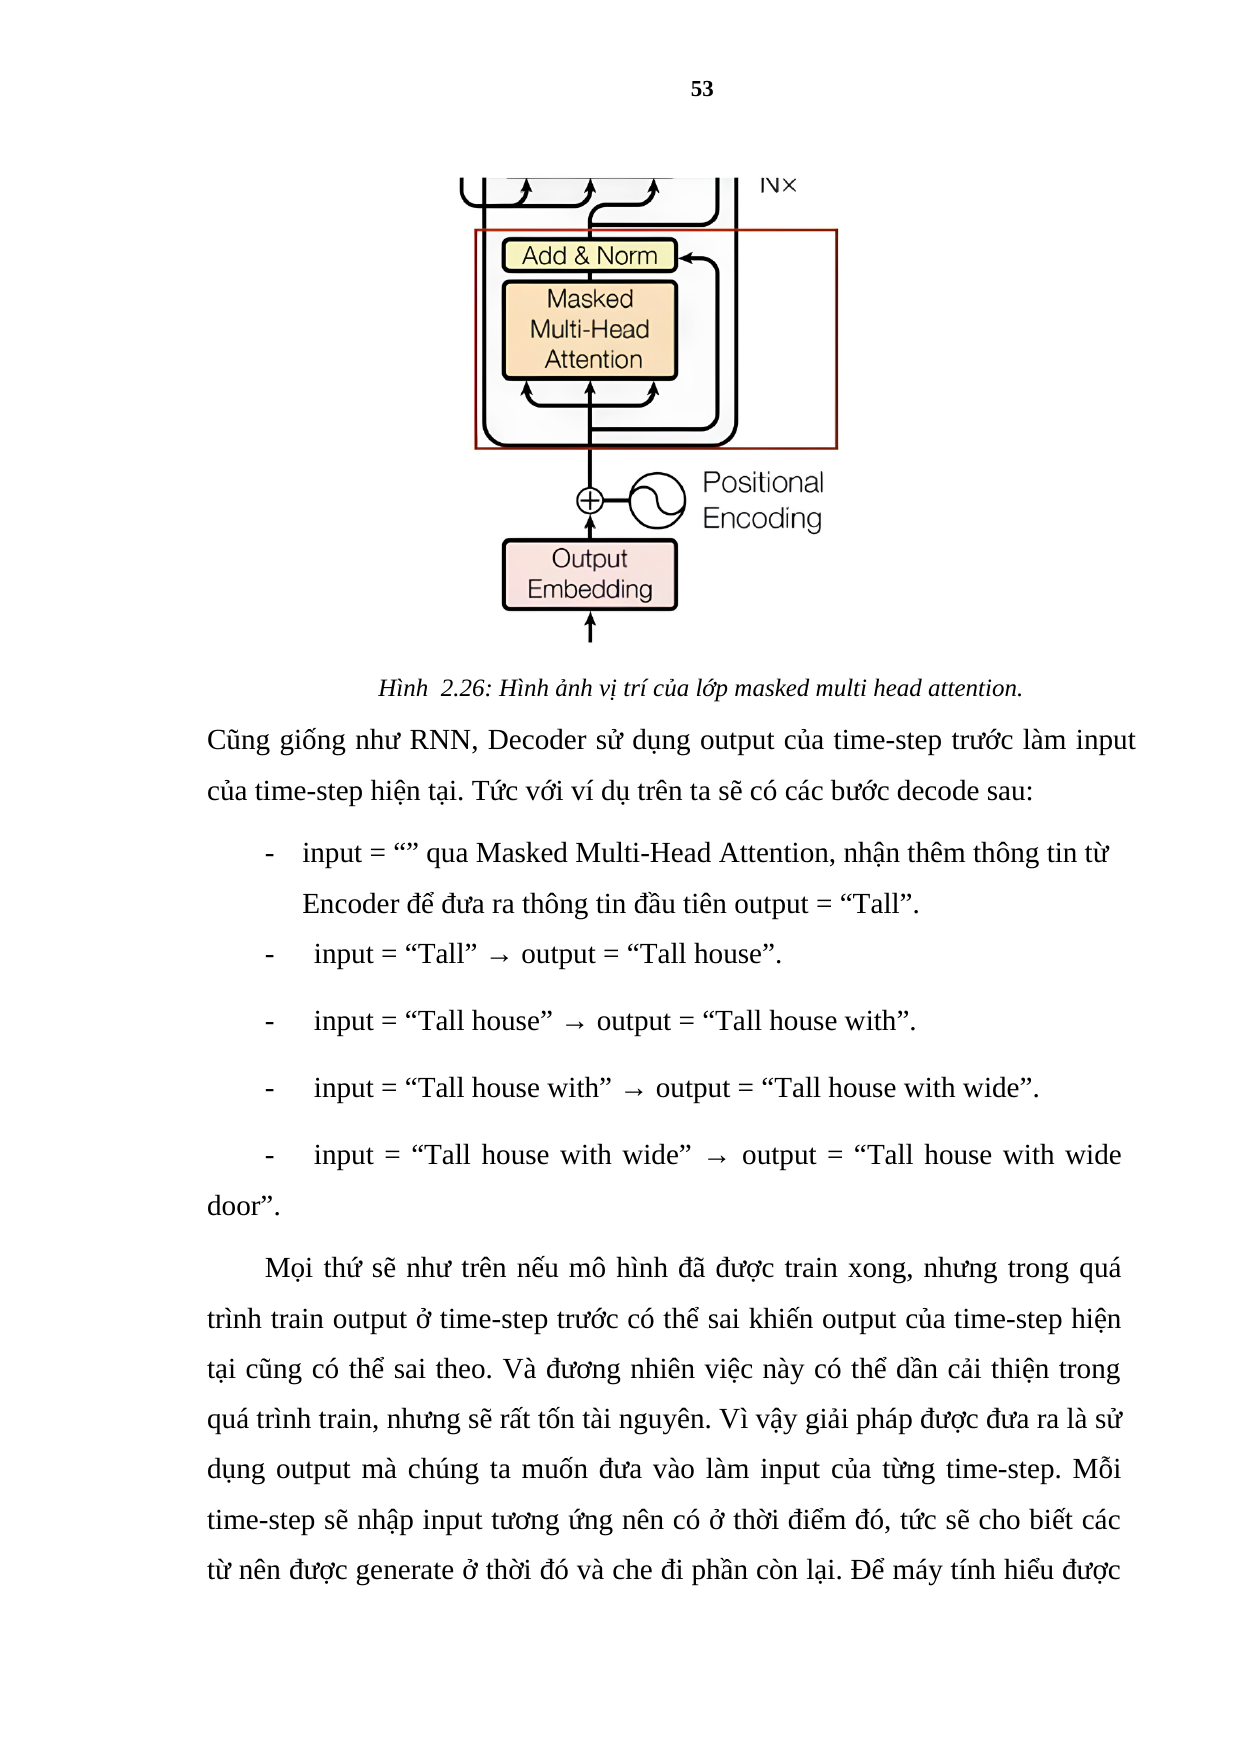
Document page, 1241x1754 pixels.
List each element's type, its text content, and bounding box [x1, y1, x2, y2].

list input = “” qua Masked Multi-Head Attention, nhận thêm thông tin từ Encoder để đưa ra thông tin đầu tiên output = “Tall”. [264, 835, 1122, 919]
text Cũng giống như RNN, Decoder sử dụng output của time-step trước làm input của time-step hiện tại. Tức với ví dụ trên ta sẽ có các bước decode sau: [207, 722, 1137, 806]
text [207, 1250, 1122, 1586]
picture [427, 147, 856, 647]
